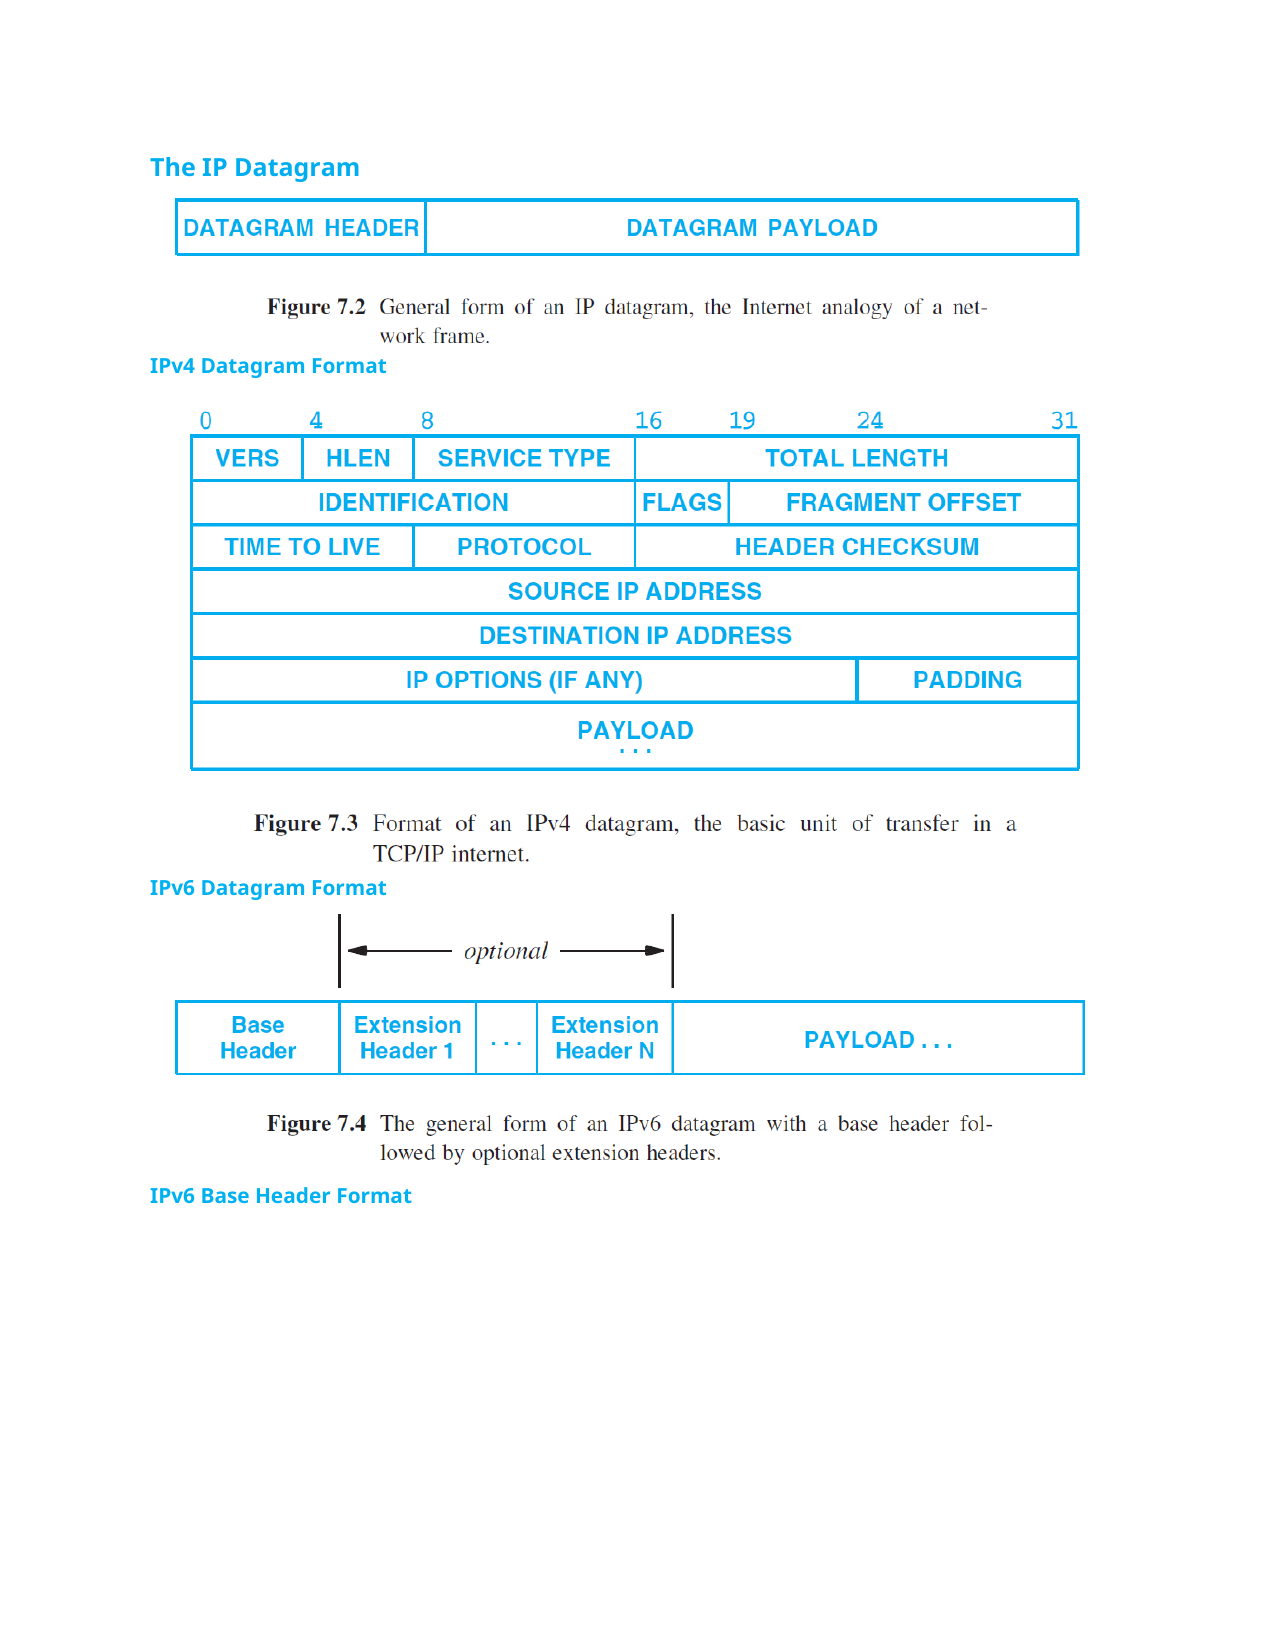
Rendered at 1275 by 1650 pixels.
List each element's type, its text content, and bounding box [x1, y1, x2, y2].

text IPv4 Datagram Format [150, 351, 1125, 379]
text The IP Datagram [150, 150, 1125, 184]
text IPv6 Base Header Format [150, 1181, 1125, 1209]
text IPv6 Datagram Format [150, 874, 1125, 902]
